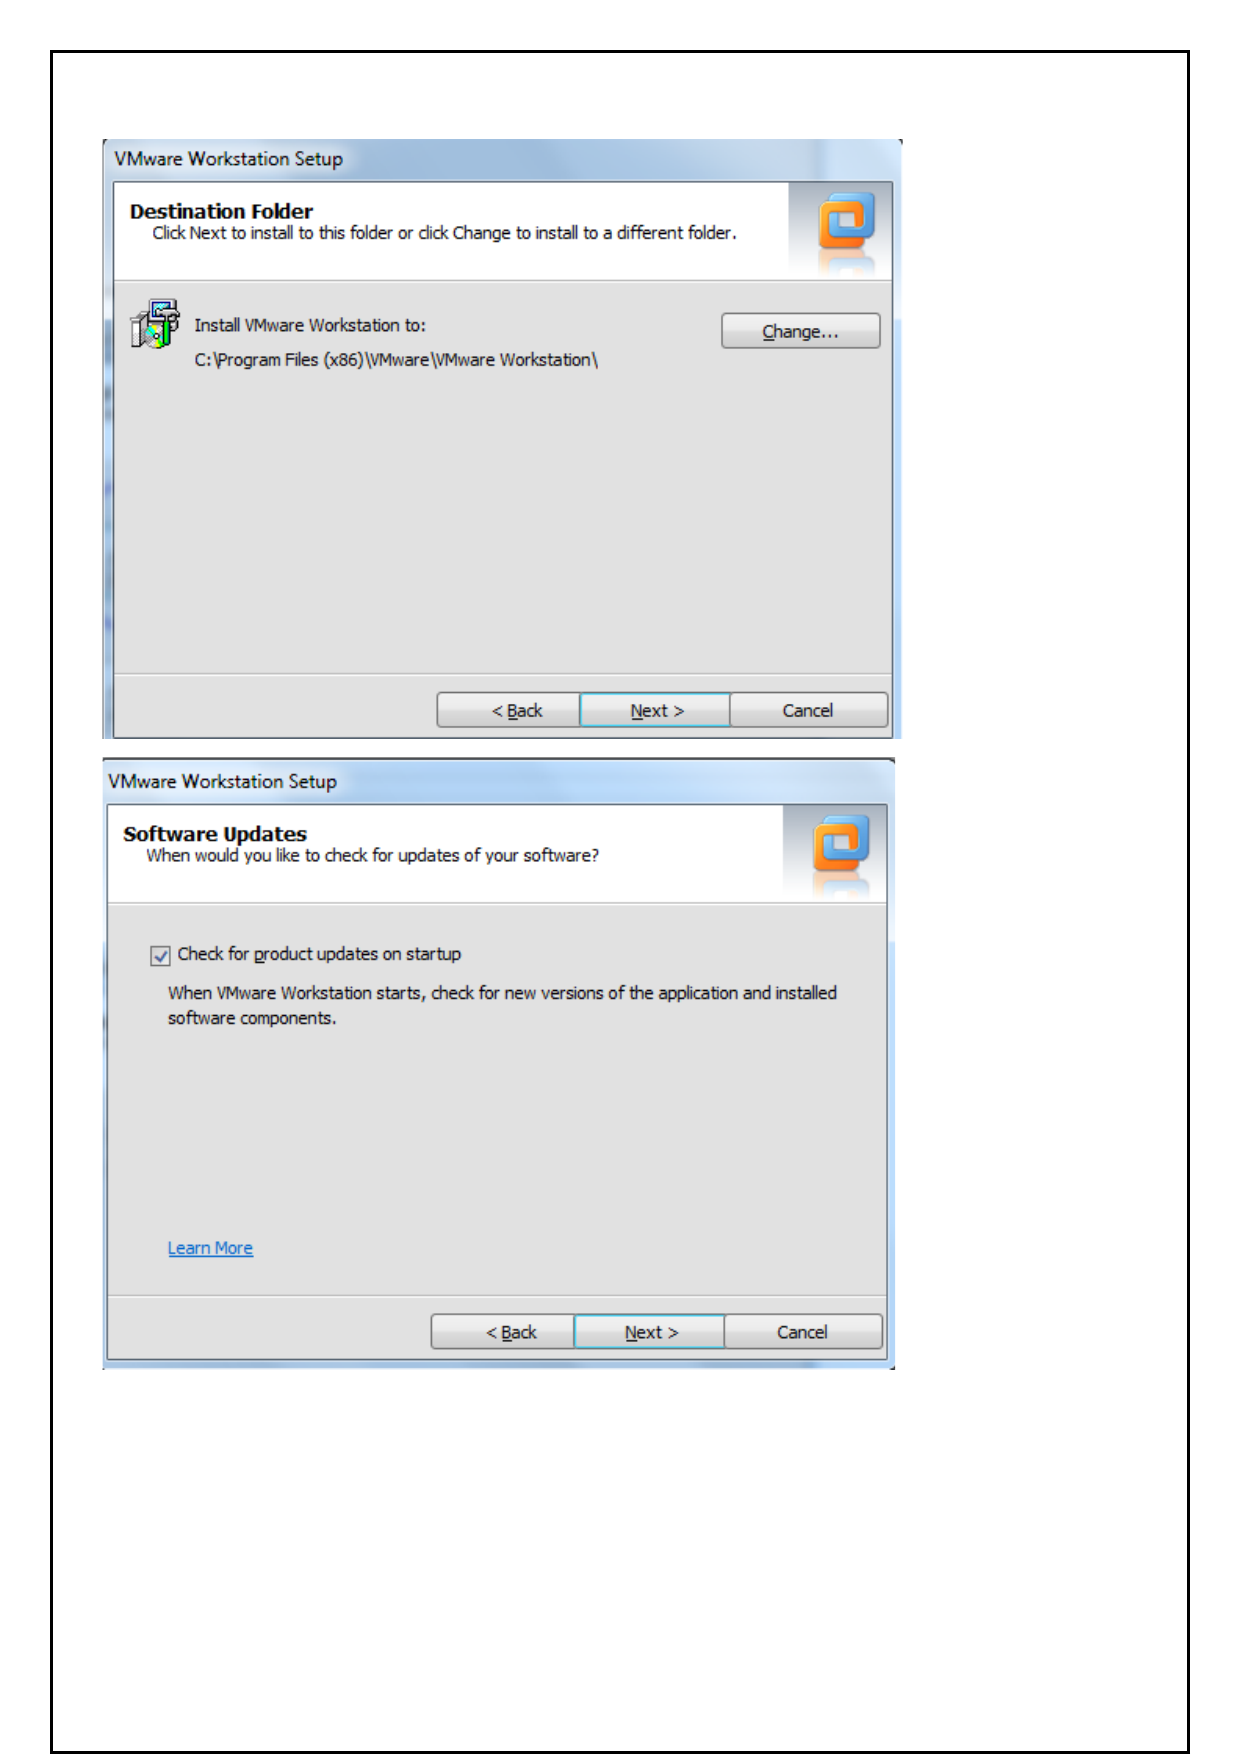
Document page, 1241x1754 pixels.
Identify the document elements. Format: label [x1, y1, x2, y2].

picture [102, 757, 896, 1370]
picture [102, 139, 903, 739]
